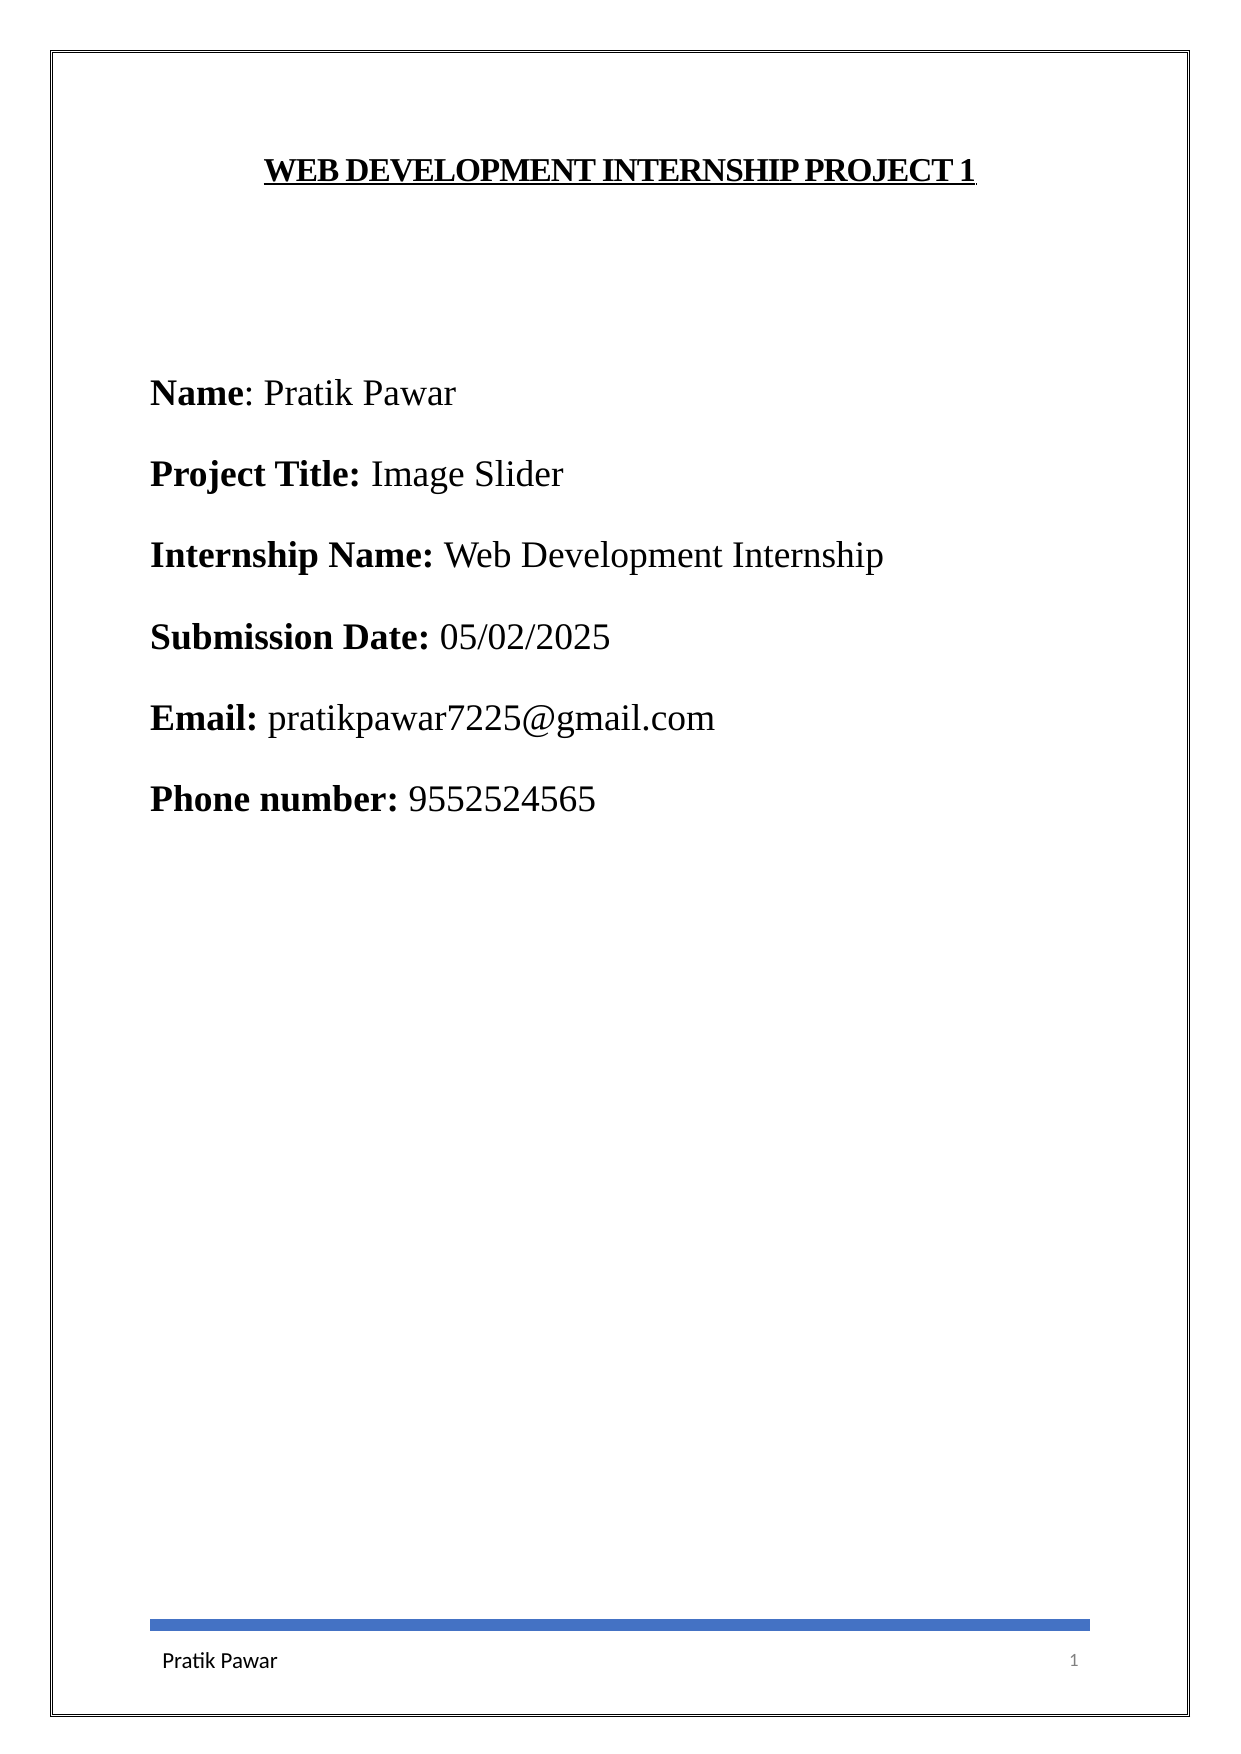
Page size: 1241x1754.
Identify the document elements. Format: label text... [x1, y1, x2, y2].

text Submission Date: 05/02/2025 [150, 614, 1090, 657]
text Internship Name: Web Development Internship [150, 533, 1090, 576]
text Project Title: Image Slider [150, 451, 1090, 494]
title WEB DEVELOPMENT INTERNSHIP PROJECT 1 [150, 150, 1090, 188]
text Phone number: 9552524565 [150, 777, 1090, 820]
text Name: Pratik Pawar [150, 370, 1090, 413]
text Email: pratikpawar7225@gmail.com [150, 695, 1090, 738]
